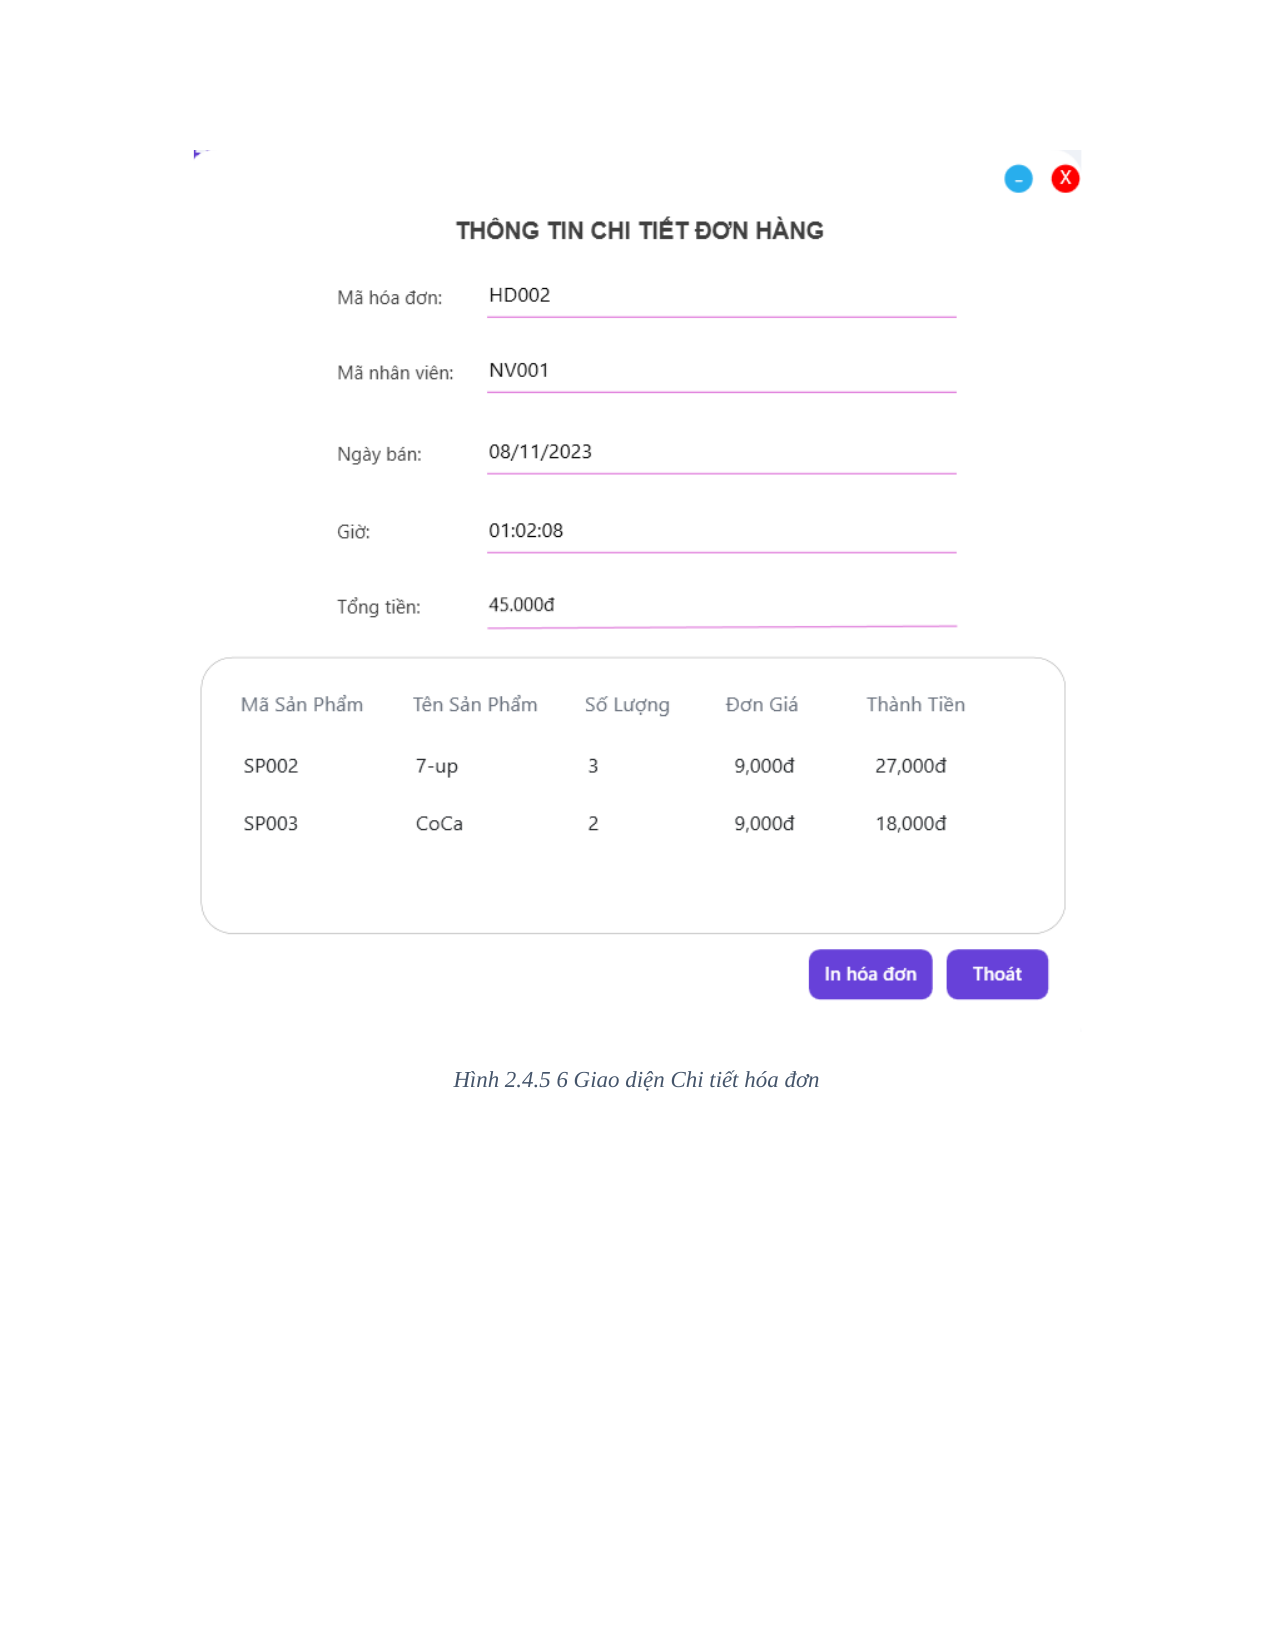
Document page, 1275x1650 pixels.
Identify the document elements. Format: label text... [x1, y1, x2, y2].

picture [193, 150, 1082, 1047]
text Hình 2.4.5 6 Giao diện Chi tiết hóa đơn [150, 1066, 1125, 1092]
